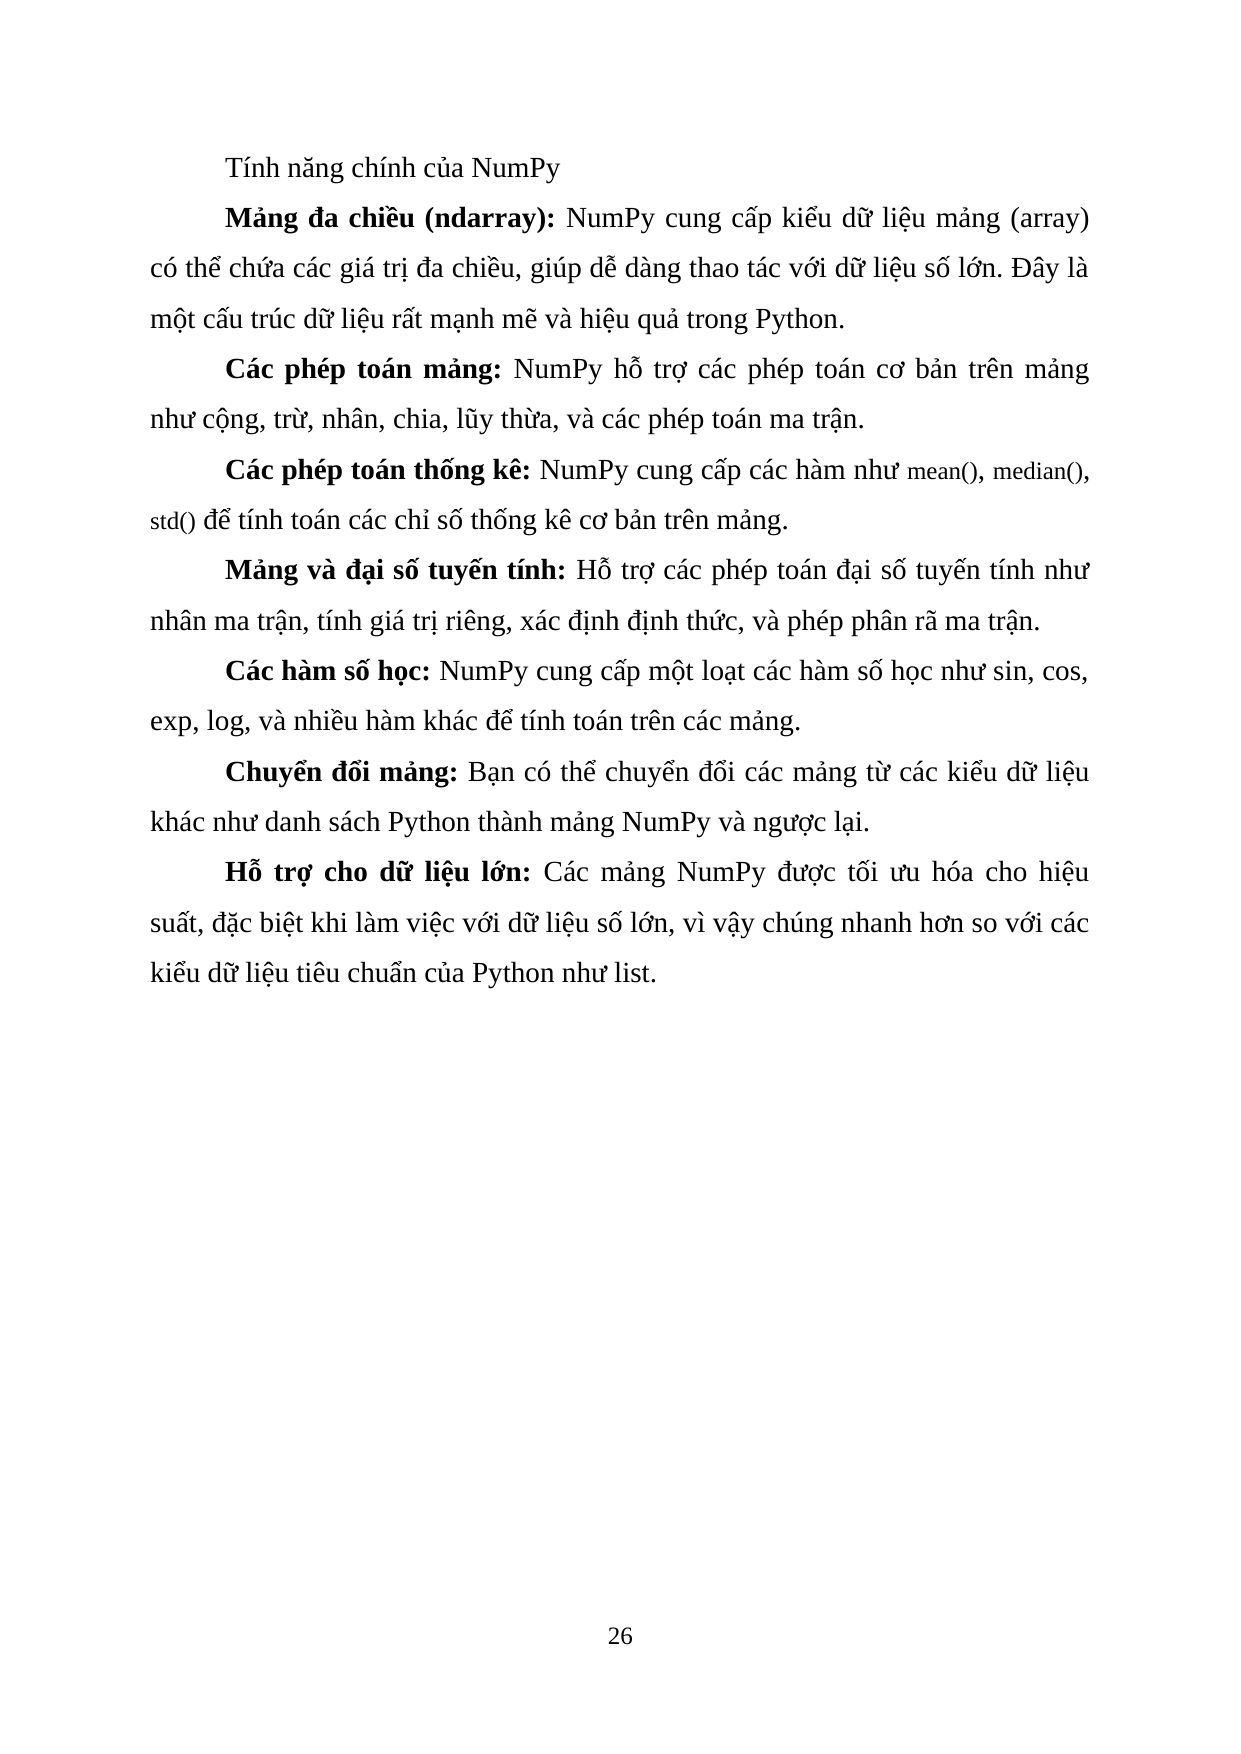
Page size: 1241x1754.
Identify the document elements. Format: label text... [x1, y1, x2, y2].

text Chuyển đổi mảng: Bạn có thể chuyển đổi các mảng từ các kiểu dữ liệu khác như danh sách Python thành mảng NumPy và ngược lại. [150, 754, 1090, 838]
text Mảng và đại số tuyến tính: Hỗ trợ các phép toán đại số tuyến tính như nhân ma trận, tính giá trị riêng, xác định định thức, và phép phân rã ma trận. [150, 552, 1090, 636]
text Các phép toán thống kê: NumPy cung cấp các hàm như mean(), median(), std() để tính toán các chỉ số thống kê cơ bản trên mảng. [150, 452, 1090, 536]
text Hỗ trợ cho dữ liệu lớn: Các mảng NumPy được tối ưu hóa cho hiệu suất, đặc biệt khi làm việc với dữ liệu số lớn, vì vậy chúng nhanh hơn so với các kiểu dữ liệu tiêu chuẩn của Python như list. [150, 854, 1090, 988]
text Các hàm số học: NumPy cung cấp một loạt các hàm số học như sin, cos, exp, log, và nhiều hàm khác để tính toán trên các mảng. [150, 653, 1090, 737]
text Mảng đa chiều (ndarray): NumPy cung cấp kiểu dữ liệu mảng (array) có thể chứa các giá trị đa chiều, giúp dễ dàng thao tác với dữ liệu số lớn. Đây là một cấu trúc dữ liệu rất mạnh mẽ và hiệu quả trong Python. [150, 200, 1090, 334]
text Tính năng chính của NumPy [150, 150, 1090, 183]
text Các phép toán mảng: NumPy hỗ trợ các phép toán cơ bản trên mảng như cộng, trừ, nhân, chia, lũy thừa, và các phép toán ma trận. [150, 351, 1090, 435]
